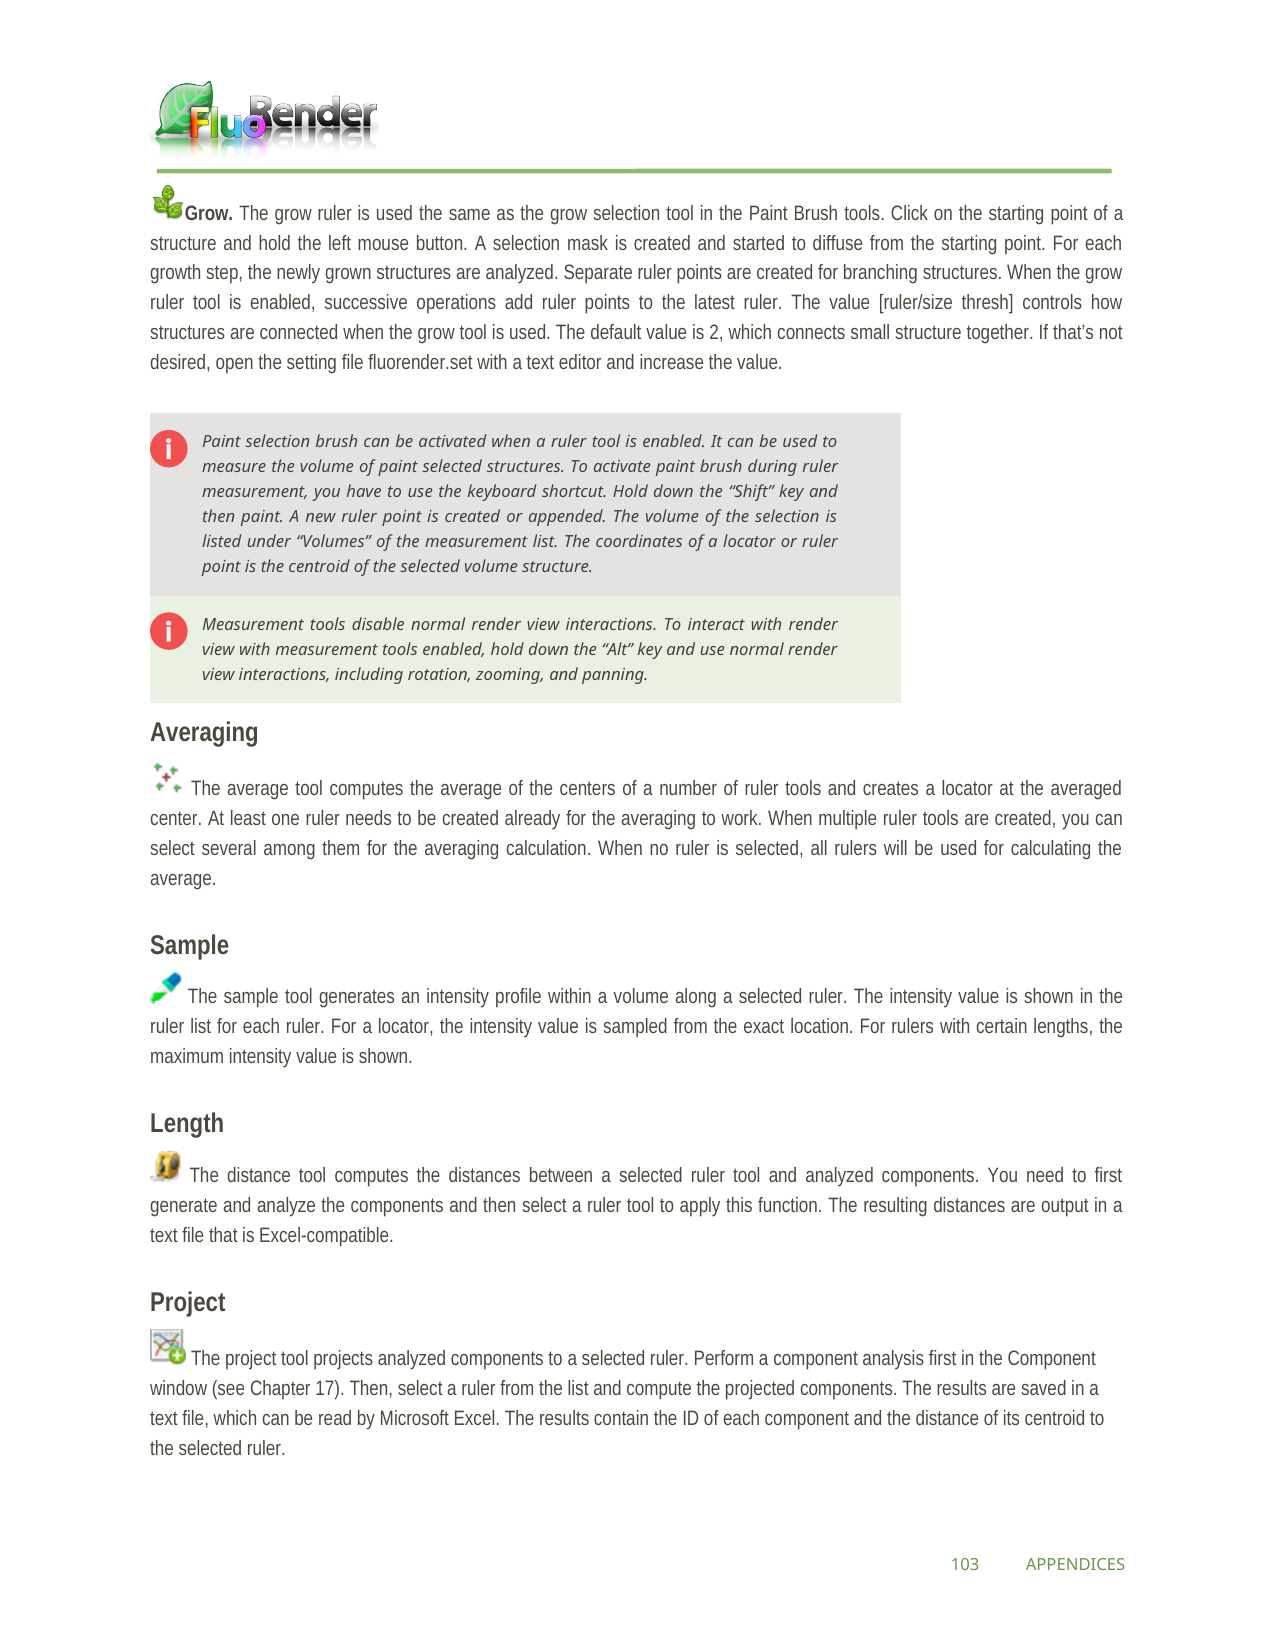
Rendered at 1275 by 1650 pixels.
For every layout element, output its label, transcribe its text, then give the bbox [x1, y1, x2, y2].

picture [150, 1329, 187, 1366]
text The average tool computes the average of the centers of a number of ruler tools and creates a locator at the averaged center. At least one ruler needs to be created already for the averaging to work. When multiple ruler tools are created, you can select several among them for the averaging calculation. When no ruler is selected, all rulers will be used for calculating the average. [150, 759, 1125, 889]
text The sample tool generates an intensity profile within a volume along a selected ruler. The intensity value is shown in the ruler list for each ruler. For a locator, the intensity value is sampled from the exact location. For rulers with certain lengths, the maximum intensity value is shown. [150, 972, 1125, 1068]
text The distance tool computes the distances between a selected ruler tool and analyzed components. You need to first generate and analyze the components and then select a ruler tool to apply this function. The resulting distances are output in a text file that is Excel-compatible. [150, 1151, 1125, 1246]
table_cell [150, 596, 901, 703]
subtitle Sample [150, 929, 1125, 960]
picture [150, 759, 185, 796]
subtitle Length [150, 1107, 1125, 1138]
picture [150, 75, 379, 162]
picture [150, 1151, 182, 1183]
picture [150, 185, 185, 220]
text The project tool projects analyzed components to a selected ruler. Perform a component analysis first in the Component window (see Chapter 17). Then, select a ruler from the list and compute the projected components. The results are saved in a text file, which can be read by Microsoft Excel. The results contain the ID of each component and the distance of its centroid to the selected ruler. [150, 1329, 1125, 1459]
subtitle Averaging [150, 716, 1125, 747]
subtitle Project [150, 1286, 1125, 1317]
text Grow. The grow ruler is used the same as the grow selection tool in the Paint Brush tools. Click on the starting point of a structure and hold the left mouse button. A selection mask is created and started to diffuse from the starting point. For each growth step, the newly grown structures are analyzed. Separate ruler points are created for branching structures. When the grow ruler tool is enabled, successive operations add ruler points to the latest ruler. The value [ruler/size thresh] controls how structures are connected when the grow tool is used. The default value is 2, which connects small structure together. If that’s not desired, open the setting file fluorender.set with a text editor and increase the value. [150, 185, 1125, 374]
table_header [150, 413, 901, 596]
picture [150, 972, 182, 1004]
